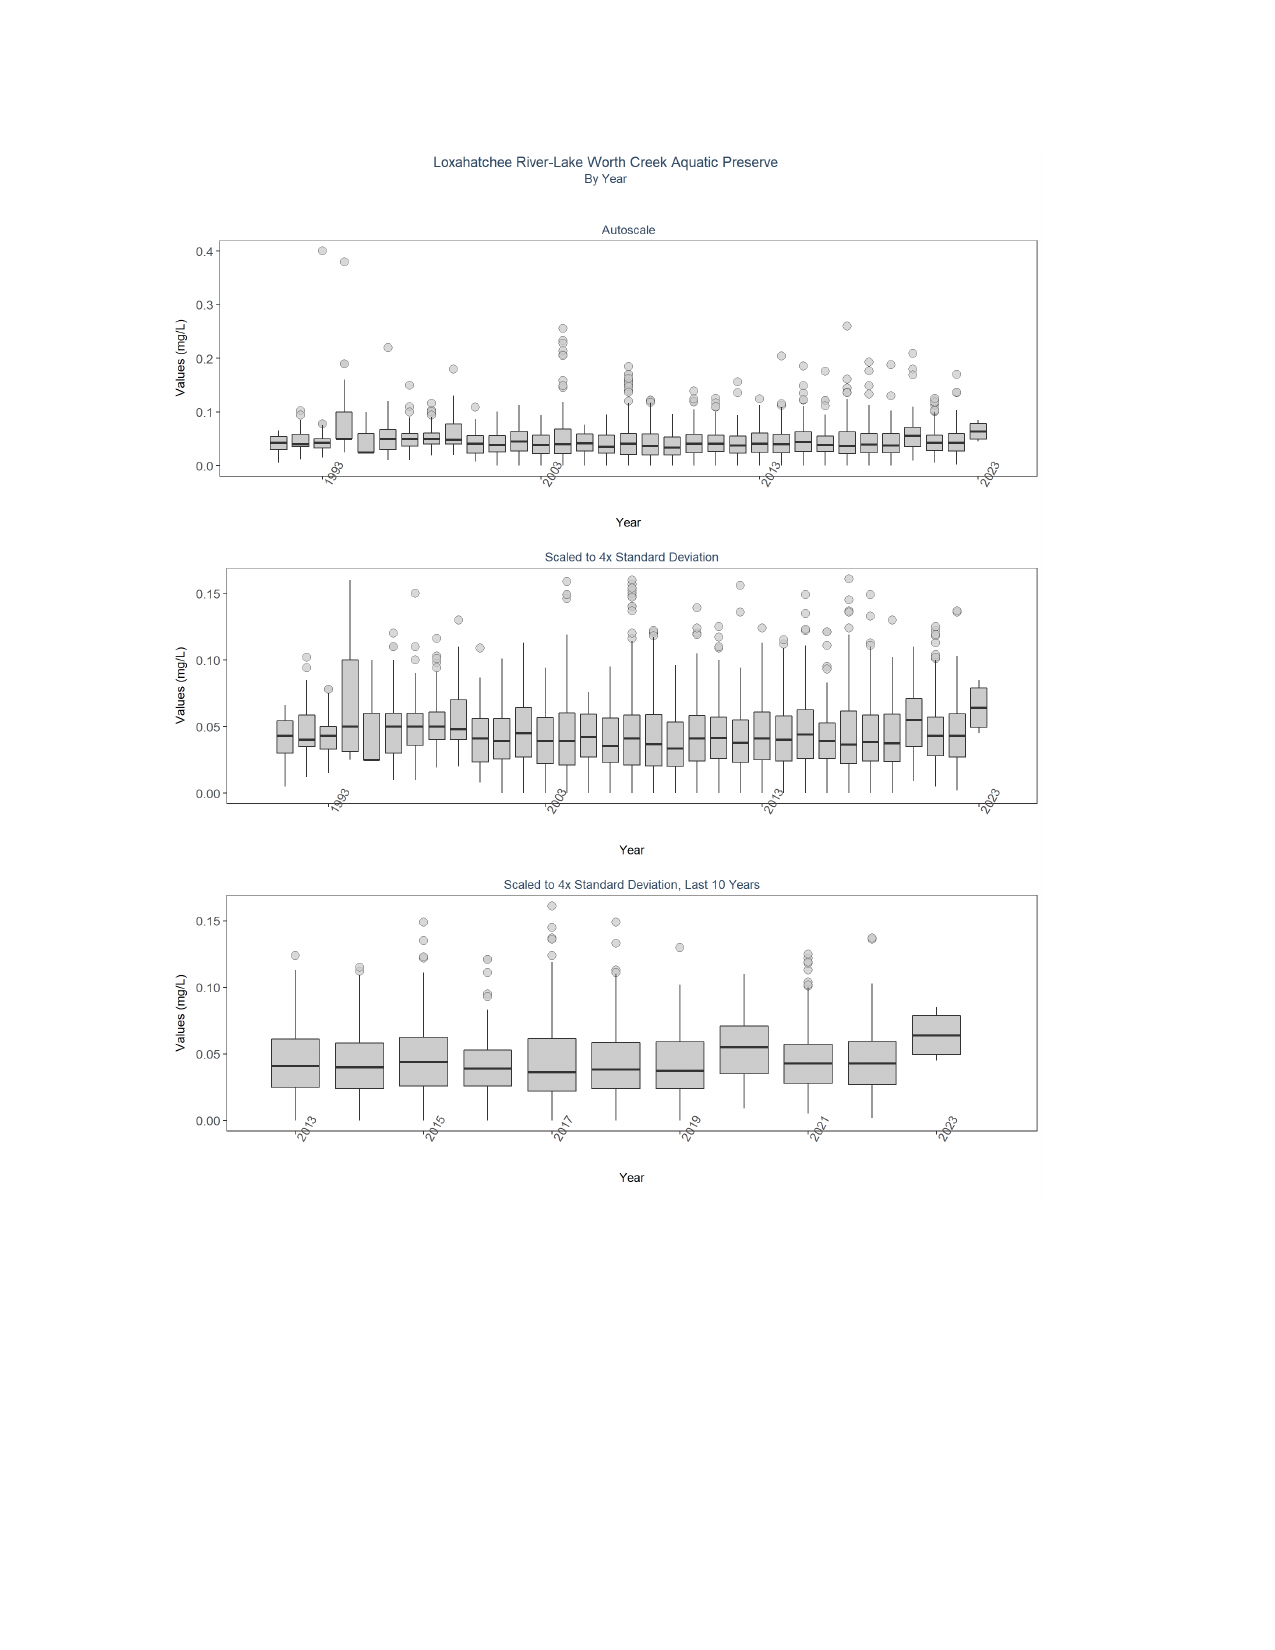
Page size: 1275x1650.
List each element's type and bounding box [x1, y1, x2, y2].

picture [168, 150, 1044, 1200]
